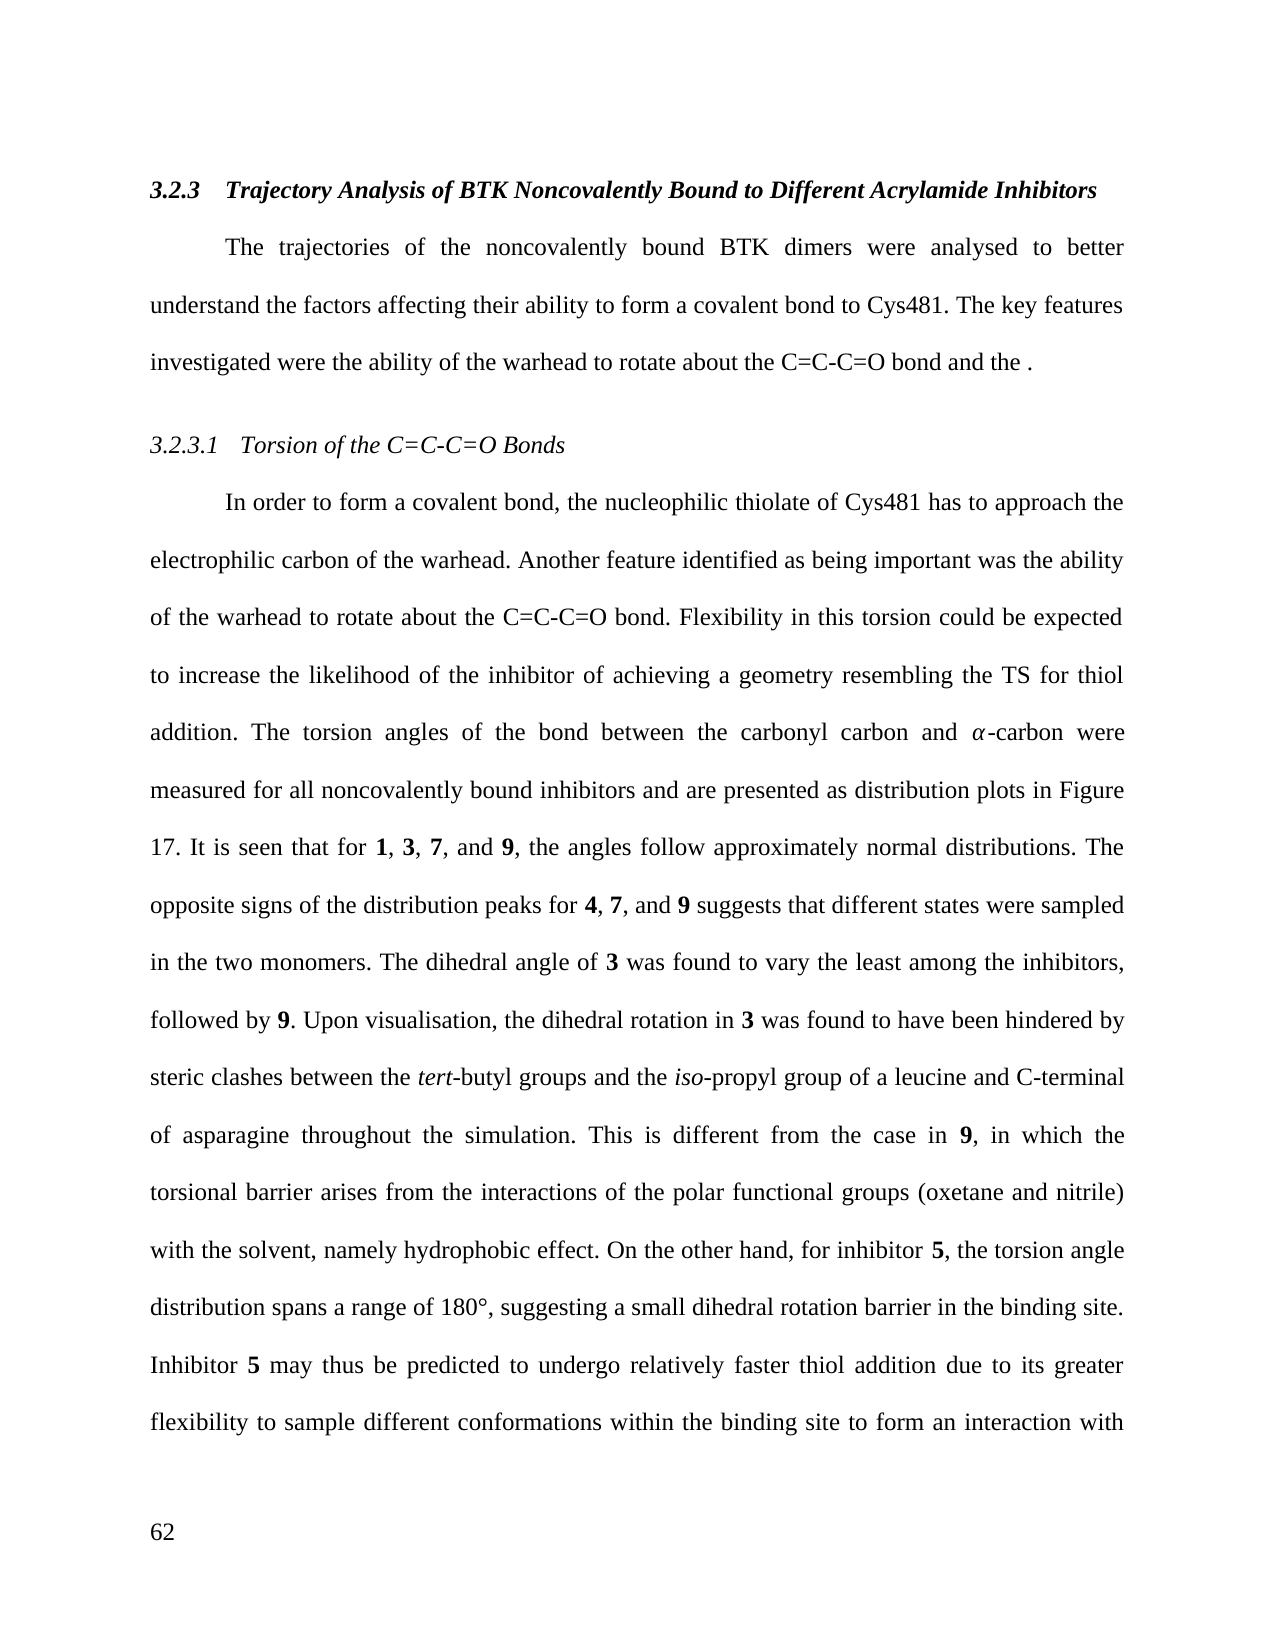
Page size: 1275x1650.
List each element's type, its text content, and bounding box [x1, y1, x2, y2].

text The trajectories of the noncovalently bound BTK dimers were analysed to better understand the factors affecting their ability to form a covalent bond to Cys481. The key features investigated were the ability of the warhead to rotate about the C=C-C=O bond and the . [150, 232, 1125, 376]
subtitle Torsion of the C=C-C=O Bonds [150, 430, 1125, 459]
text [150, 487, 1125, 1436]
subtitle Trajectory Analysis of BTK Noncovalently Bound to Different Acrylamide Inhibitors [150, 175, 1125, 204]
